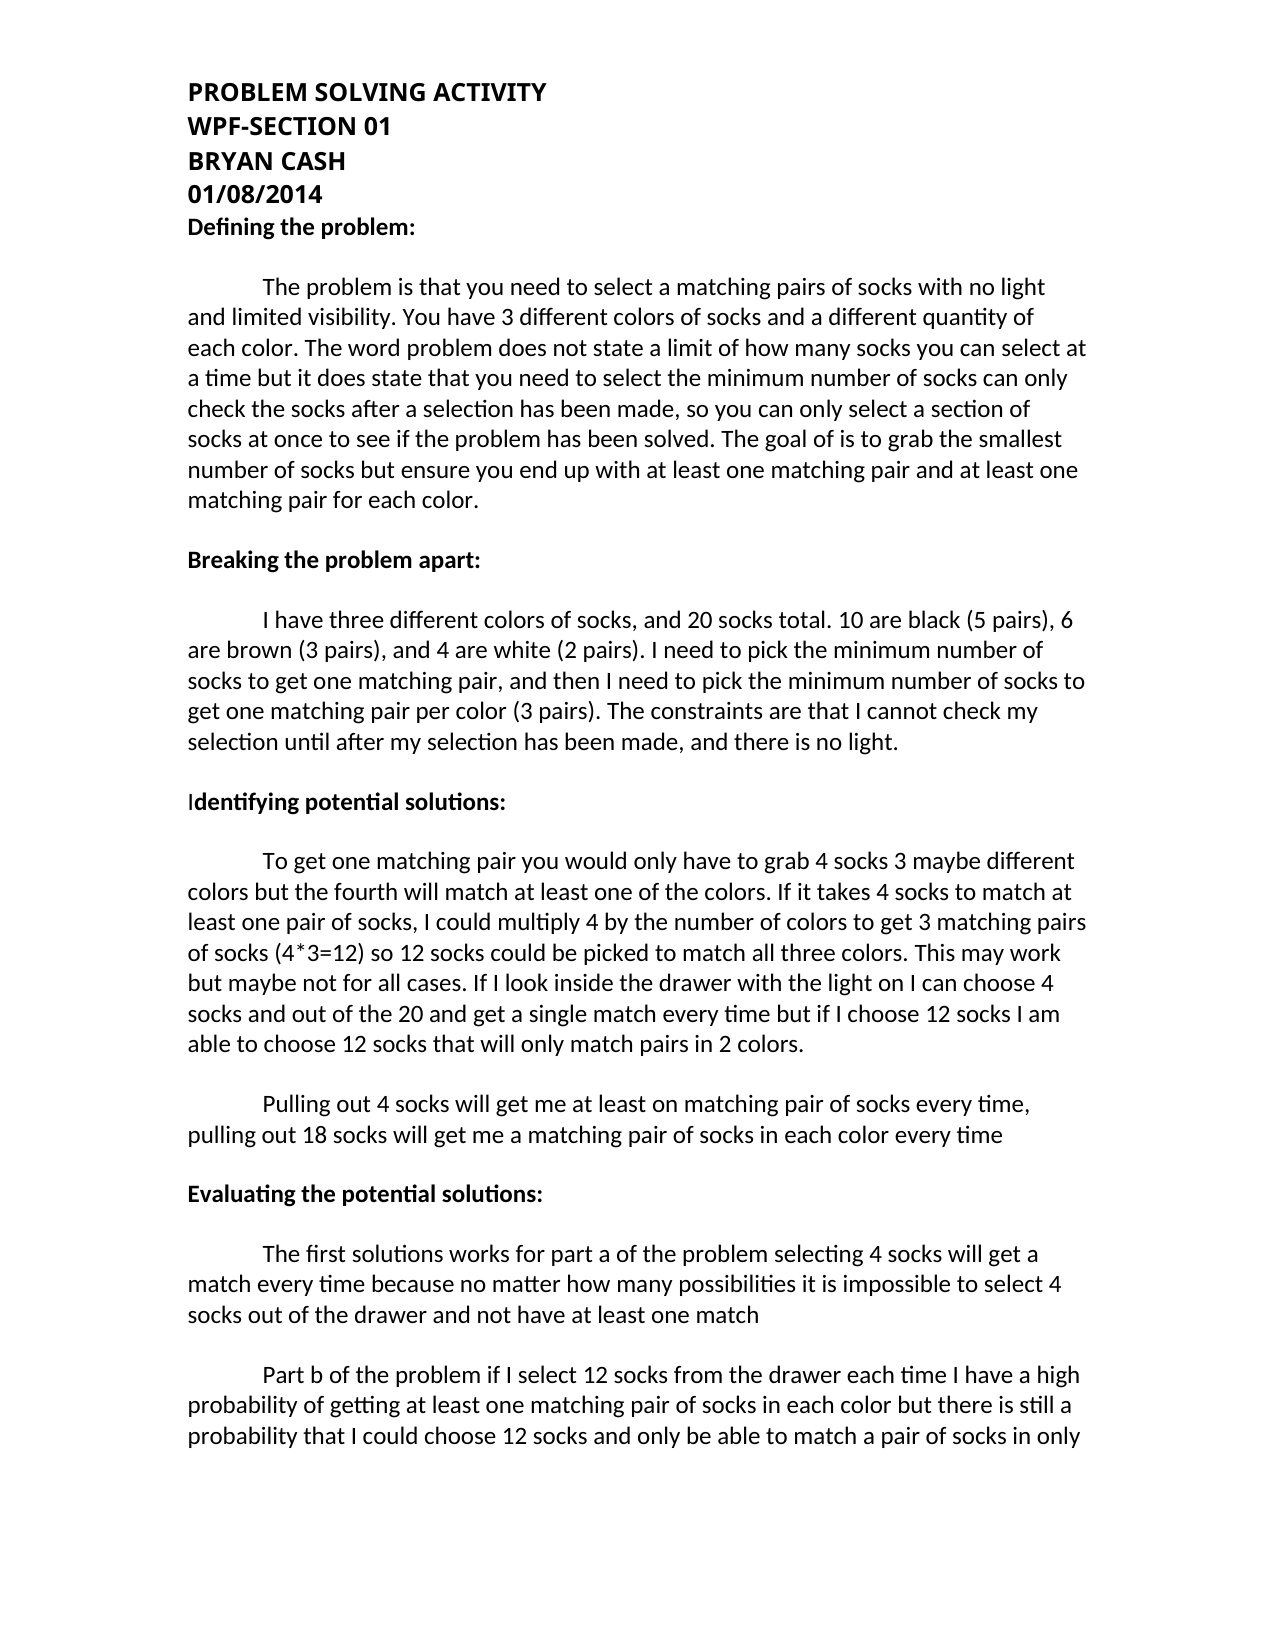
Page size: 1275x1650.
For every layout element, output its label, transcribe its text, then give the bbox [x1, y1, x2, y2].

text The problem is that you need to select a matching pairs of socks with no light and limited visibility. You have 3 different colors of socks and a different quantity of each color. The word problem does not state a limit of how many socks you can select at a time but it does state that you need to select the minimum number of socks can only check the socks after a selection has been made, so you can only select a section of socks at once to see if the problem has been solved. The goal of is to grab the smallest number of socks but ensure you end up with at least one matching pair and at least one matching pair for each color. [187, 271, 1087, 515]
text Identifying potential solutions: [187, 786, 1087, 816]
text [187, 1359, 1087, 1450]
text Evaluating the potential solutions: [187, 1178, 1087, 1209]
text Defining the problem: [187, 211, 1087, 242]
text The first solutions works for part a of the problem selecting 4 socks will get a match every time because no matter how many possibilities it is impossible to select 4 socks out of the drawer and not have at least one match [187, 1238, 1087, 1330]
text I have three different colors of socks, and 20 socks total. 10 are black (5 pairs), 6 are brown (3 pairs), and 4 are white (2 pairs). I need to pick the minimum number of socks to get one matching pair, and then I need to pick the minimum number of socks to get one matching pair per color (3 pairs). The constraints are that I cannot check my selection until after my selection has been made, and there is no light. [187, 604, 1087, 757]
text Pulling out 4 socks will get me at least on matching pair of socks every time, pulling out 18 socks will get me a matching pair of socks in each color every time [187, 1088, 1087, 1149]
text Breaking the problem apart: [187, 544, 1087, 575]
text To get one matching pair you would only have to grab 4 socks 3 maybe different colors but the fourth will match at least one of the colors. If it takes 4 socks to match at least one pair of socks, I could multiply 4 by the number of colors to get 3 matching pairs of socks (4*3=12) so 12 socks could be picked to match all three colors. This may work but maybe not for all cases. If I look inside the drawer with the light on I can choose 4 socks and out of the 20 and get a single match every time but if I choose 12 socks I am able to choose 12 socks that will only match pairs in 2 colors. [187, 845, 1087, 1059]
